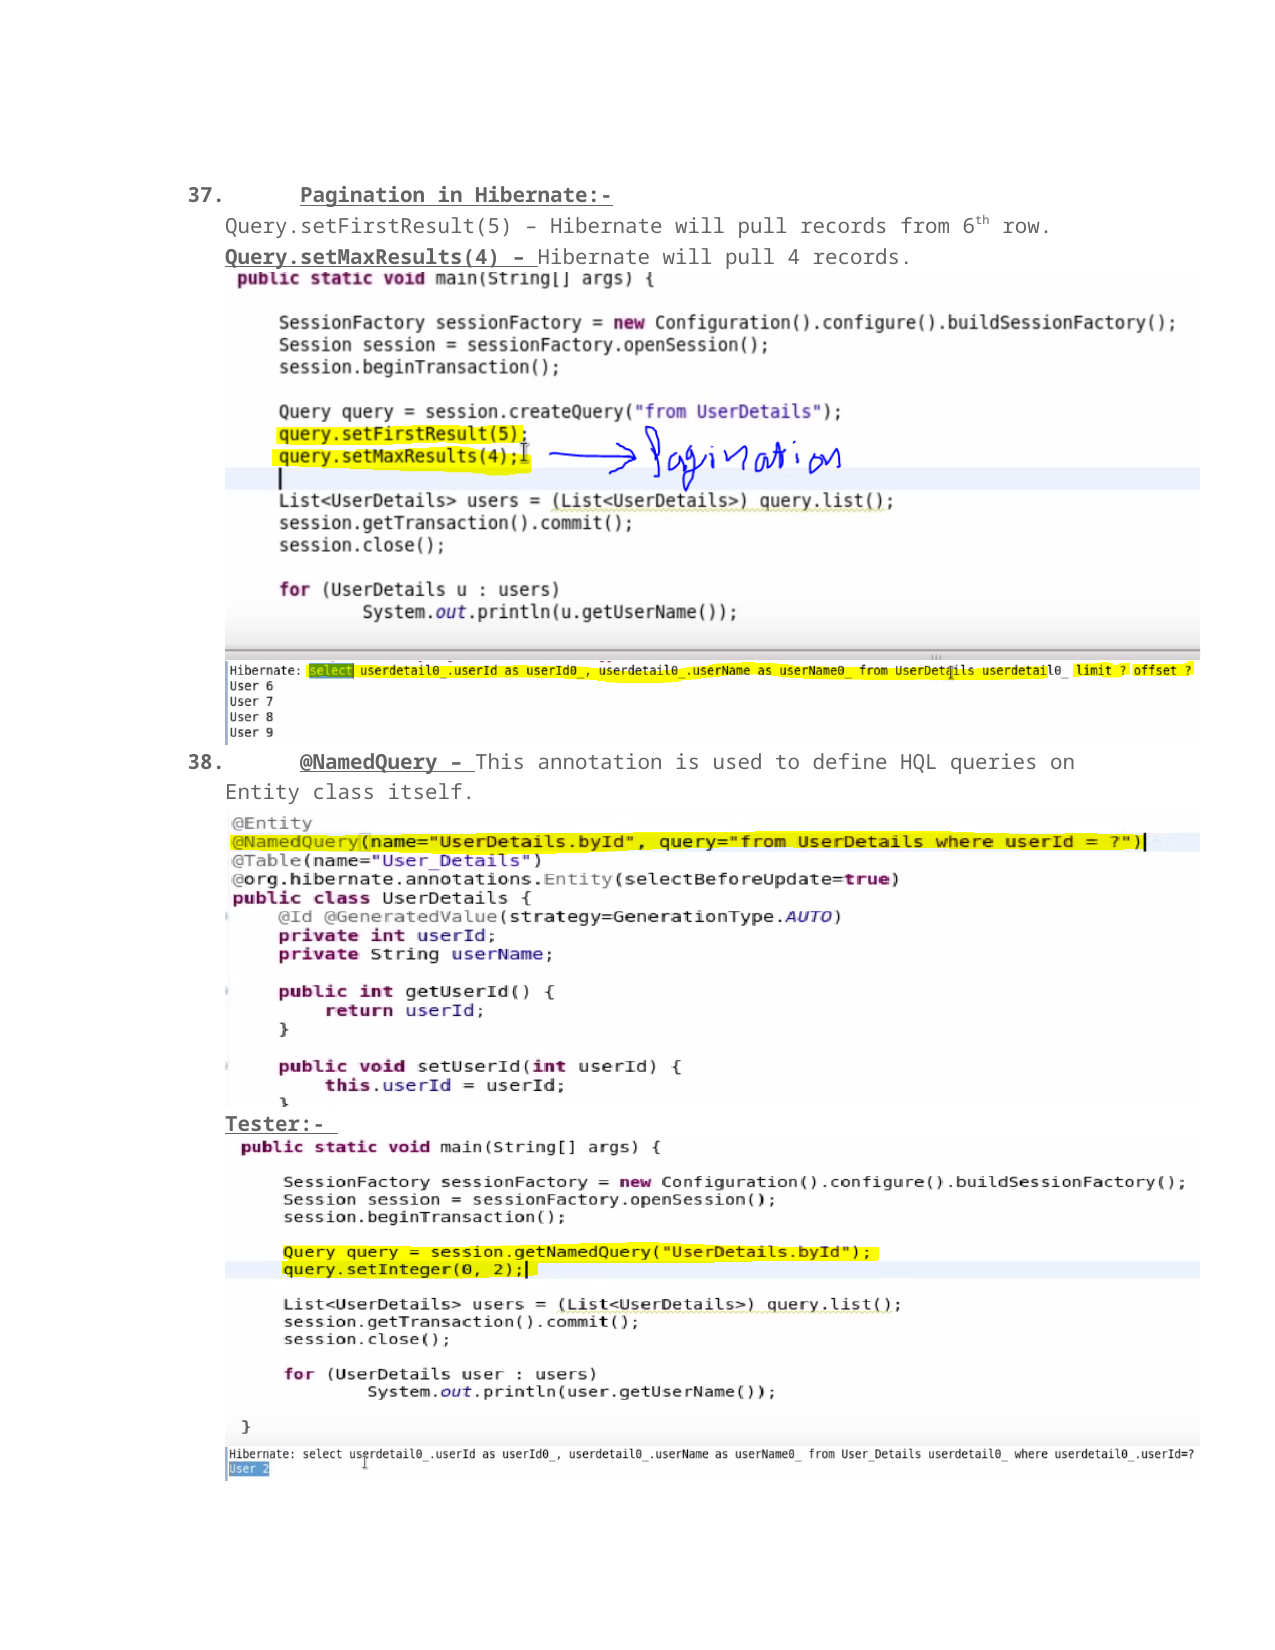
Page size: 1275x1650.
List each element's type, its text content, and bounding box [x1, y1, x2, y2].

picture [225, 1139, 1200, 1446]
list Tester:- [225, 1109, 1125, 1137]
picture [225, 661, 1200, 745]
list @NamedQuery – This annotation is used to define HQL queries on Entity class itself. [187, 747, 1125, 806]
picture [225, 1447, 1200, 1481]
list Pagination in Hibernate:- [187, 181, 1125, 209]
list Query.setMaxResults(4) – Hibernate will pull 4 records. [225, 242, 1125, 270]
picture [225, 808, 1200, 1107]
list Query.setFirstResult(5) – Hibernate will pull records from 6th row. [225, 211, 1125, 240]
picture [225, 272, 1200, 660]
